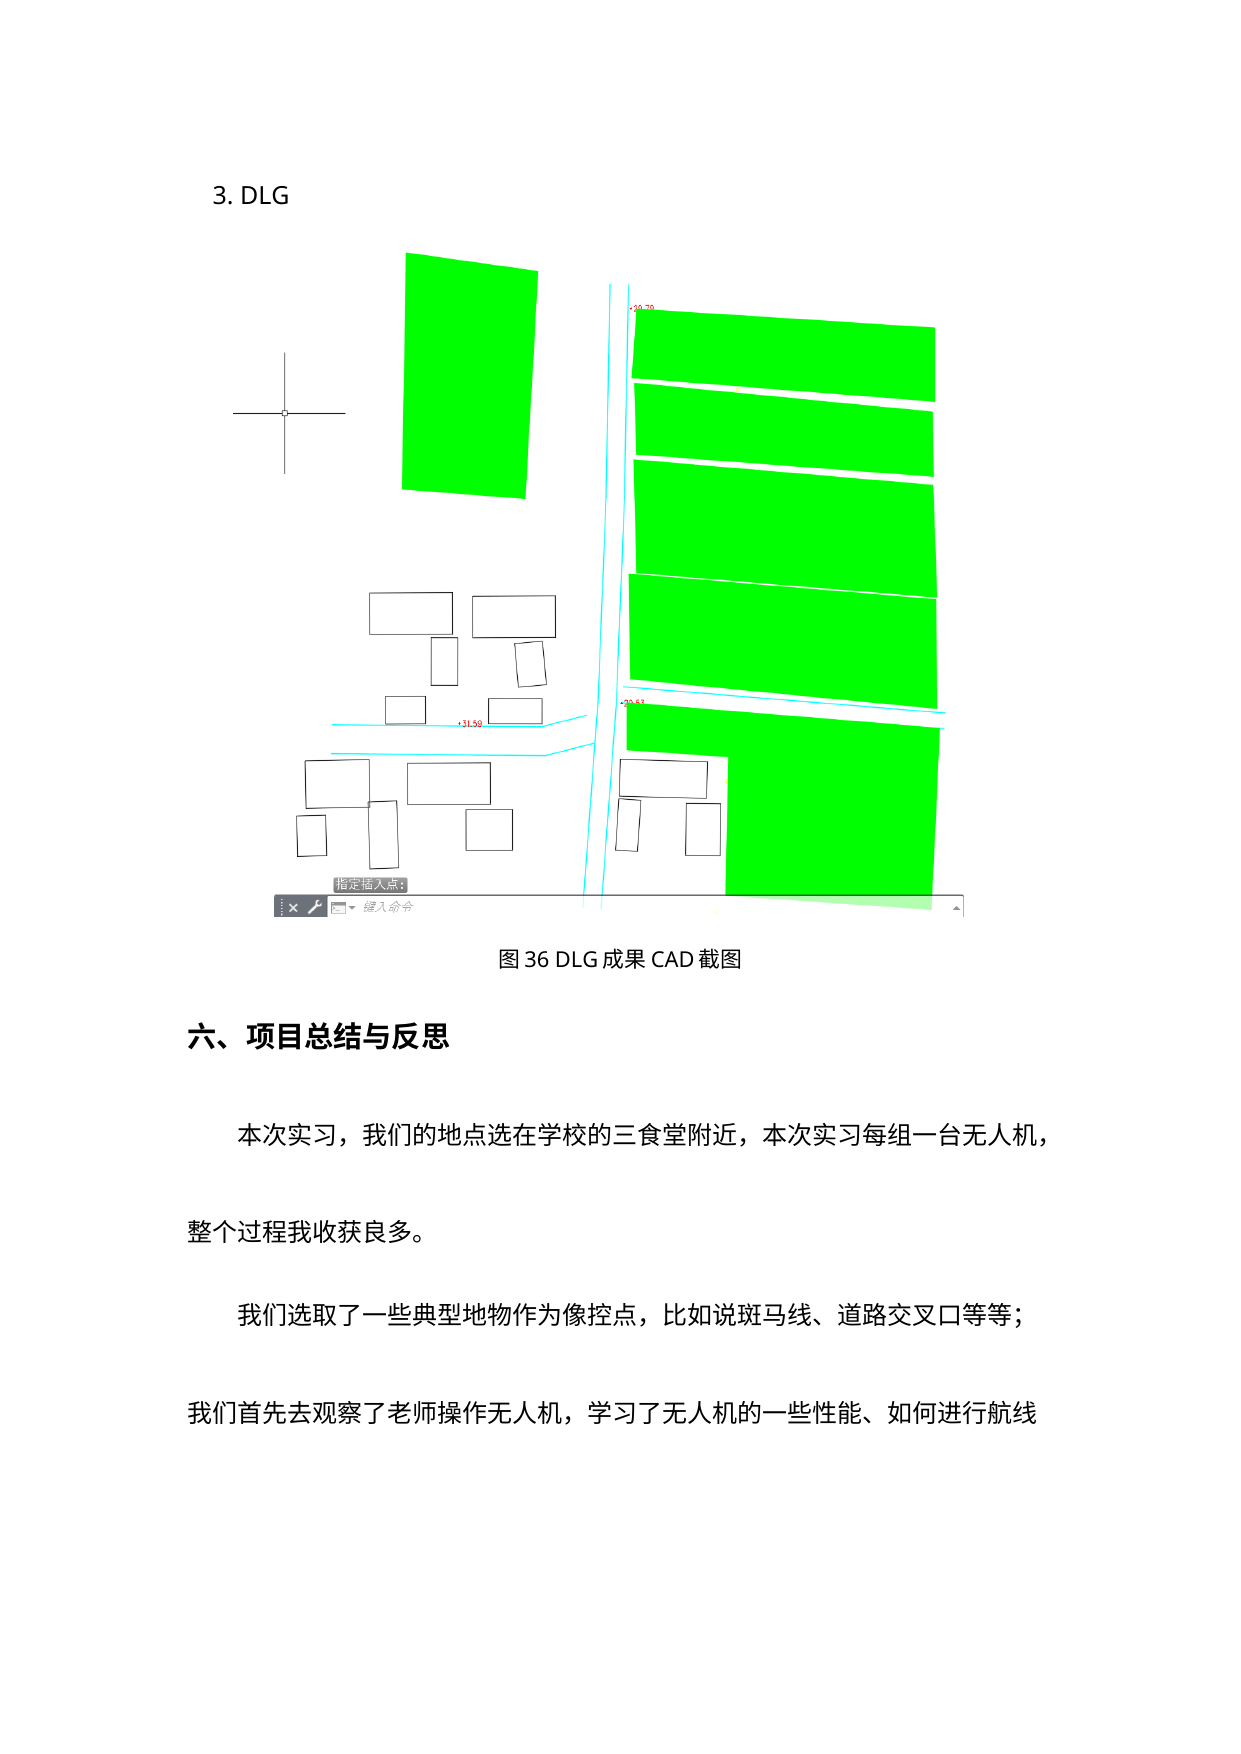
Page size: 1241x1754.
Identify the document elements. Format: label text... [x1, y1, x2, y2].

picture [233, 243, 1008, 917]
text 六、项目总结与反思 [187, 1002, 1053, 1067]
text 本次实习，我们的地点选在学校的三食堂附近，本次实习每组一台无人机，整个过程我收获良多。 [187, 1101, 1053, 1263]
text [187, 1281, 1053, 1444]
text 3. DLG [212, 162, 1053, 227]
text 图36 DLG成果CAD截图 [187, 941, 1053, 974]
